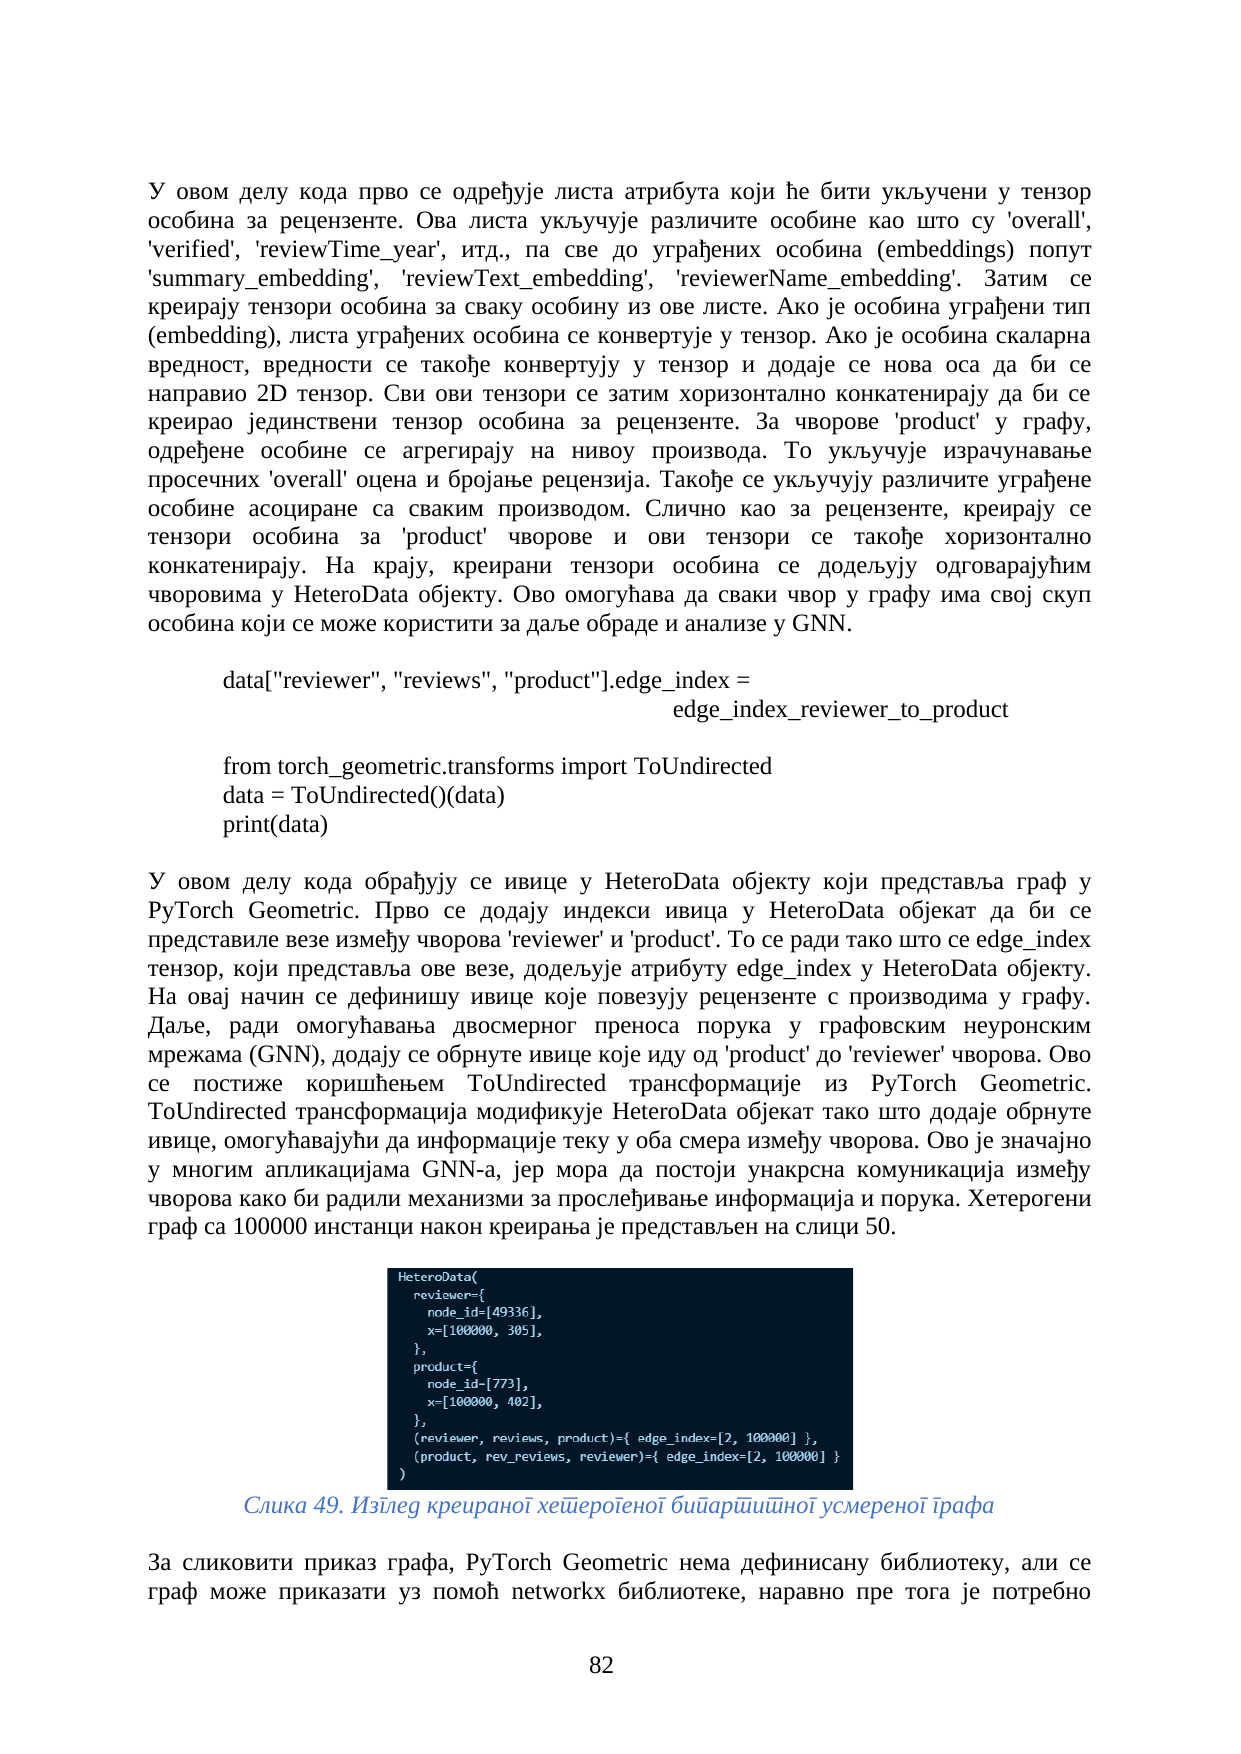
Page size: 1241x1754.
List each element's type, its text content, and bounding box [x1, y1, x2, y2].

text from torch_geometric.transforms import ToUndirected [223, 751, 1092, 780]
text У овом делу кода прво се одређује листа атрибута који ће бити укључени у тензор особина за рецензенте. Ова листа укључује различите особине као што су 'overall', 'verified', 'reviewTime_year', итд., па све до уграђених особина (embeddings) попут 'summary_embedding', 'reviewText_embedding', 'reviewerName_embedding'. Затим се креирају тензори особина за сваку особину из ове листе. Ако је особина уграђени тип (embedding), листа уграђених особина се конвертује у тензор. Ако је особина скаларна вредност, вредности се такође конвертују у тензор и додаје се нова оса да би се направио 2D тензор. Сви ови тензори се затим хоризонтално конкатенирају да би се креирао јединствени тензор особина за рецензенте. За чворове 'product' у графу, одређене особине се агрегирају на нивоу производа. То укључује израчунавање просечних 'overall' оцена и бројање рецензија. Такође се укључују различите уграђене особине асоциране са сваким производом. Слично као за рецензенте, креирају се тензори особина за 'product' чворове и ови тензори се такође хоризонтално конкатенирају. На крају, креирани тензори особина се додељују одговарајућим чворовима у HeteroData објекту. Ово омогућава да сваки чвор у графу има свој скуп особина који се може користити за даље обраде и анализе у GNN. [148, 176, 1092, 636]
picture [387, 1268, 854, 1490]
text print(data) [223, 809, 1092, 838]
text data = ToUndirected()(data) [223, 780, 1092, 809]
text edge_index_reviewer_to_product [598, 694, 1092, 723]
text data["reviewer", "reviews", "product"].edge_index = [223, 665, 1092, 694]
text У овом делу кода обрађују се ивице у HeteroData објекту који представља граф у PyTorch Geometric. Прво се додају индекси ивица у HeteroData објекат да би се представиле везе између чворова 'reviewer' и 'product'. То се ради тако што се edge_index тензор, који представља ове везе, додељује атрибуту edge_index у HeteroData објекту. На овај начин се дефинишу ивице које повезују рецензенте с производима у графу. Даље, ради омогућавања двосмерног преноса порука у графовским неуронским мрежама (GNN), додају се обрнуте ивице које иду од 'product' до 'reviewer' чворова. Ово се постиже коришћењем ToUndirected трансформације из PyTorch Geometric. ToUndirected трансформација модификује HeteroData објекат тако што додаје обрнуте ивице, омогућавајући да информације теку у оба смера између чворова. Ово је значајно у многим апликацијама GNN-а, јер мора да постоји унакрсна комуникација између чворова како би радили механизми за прослеђивање информација и порука. Хетерогени граф са 100000 инстанци након креирања је представљен на слици 50. [148, 866, 1092, 1240]
text Слика 49. Изглед креираног хетерогеног бипартитног усмереног графа [148, 1490, 1092, 1518]
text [148, 1547, 1092, 1605]
